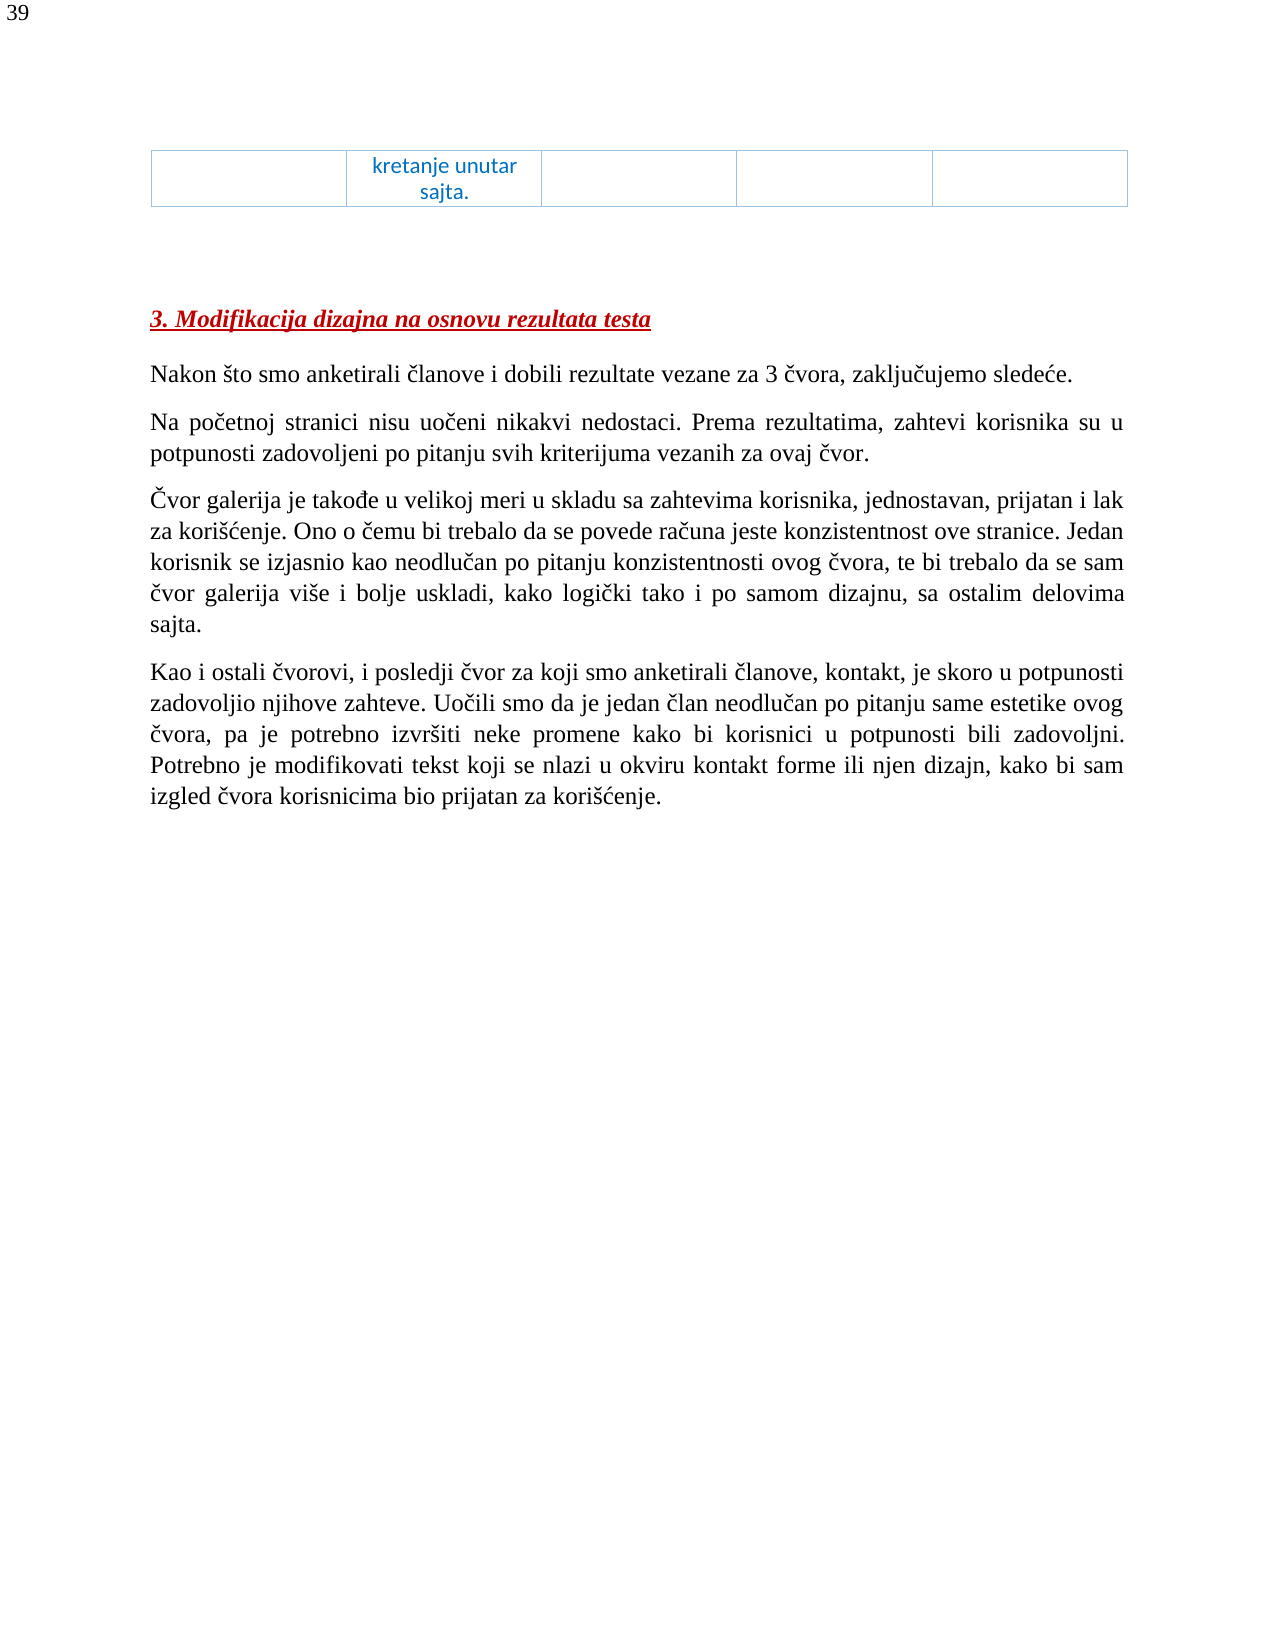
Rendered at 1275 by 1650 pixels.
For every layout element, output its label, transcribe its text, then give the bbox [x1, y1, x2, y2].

table_header kretanje unutar sajta. [347, 151, 541, 206]
subtitle Modifikacija dizajna na osnovu rezultata testa [150, 304, 1225, 332]
text Kao i ostali čvorovi, i posledji čvor za koji smo anketirali članove, kontakt, je skoro u potpunosti zadovoljio njihove zahteve. Uočili smo da je jedan član neodlučan po pitanju same estetike ovog čvora, pa je potrebno izvršiti neke promene kako bi korisnici u potpunosti bili zadovoljni. Potrebno je modifikovati tekst koji se nlazi u okviru kontakt forme ili njen dizajn, kako bi sam izgled čvora korisnicima bio prijatan za korišćenje. [150, 657, 1125, 810]
text Nakon što smo anketirali članove i dobili rezultate vezane za 3 čvora, zaključujemo sledeće. [150, 359, 1225, 388]
table_header [933, 151, 1127, 206]
table_header [737, 151, 932, 206]
table_header [152, 151, 346, 206]
text Čvor galerija je takođe u velikoj meri u skladu sa zahtevima korisnika, jednostavan, prijatan i lak za korišćenje. Ono o čemu bi trebalo da se povede računa jeste konzistentnost ove stranice. Jedan korisnik se izjasnio kao neodlučan po pitanju konzistentnosti ovog čvora, te bi trebalo da se sam čvor galerija više i bolje uskladi, kako logički tako i po samom dizajnu, sa ostalim delovima sajta. [150, 485, 1125, 638]
text Na početnoj stranici nisu uočeni nikakvi nedostaci. Prema rezultatima, zahtevi korisnika su u potpunosti zadovoljeni po pitanju svih kriterijuma vezanih za ovaj čvor. [150, 407, 1124, 467]
table_header [542, 151, 736, 206]
